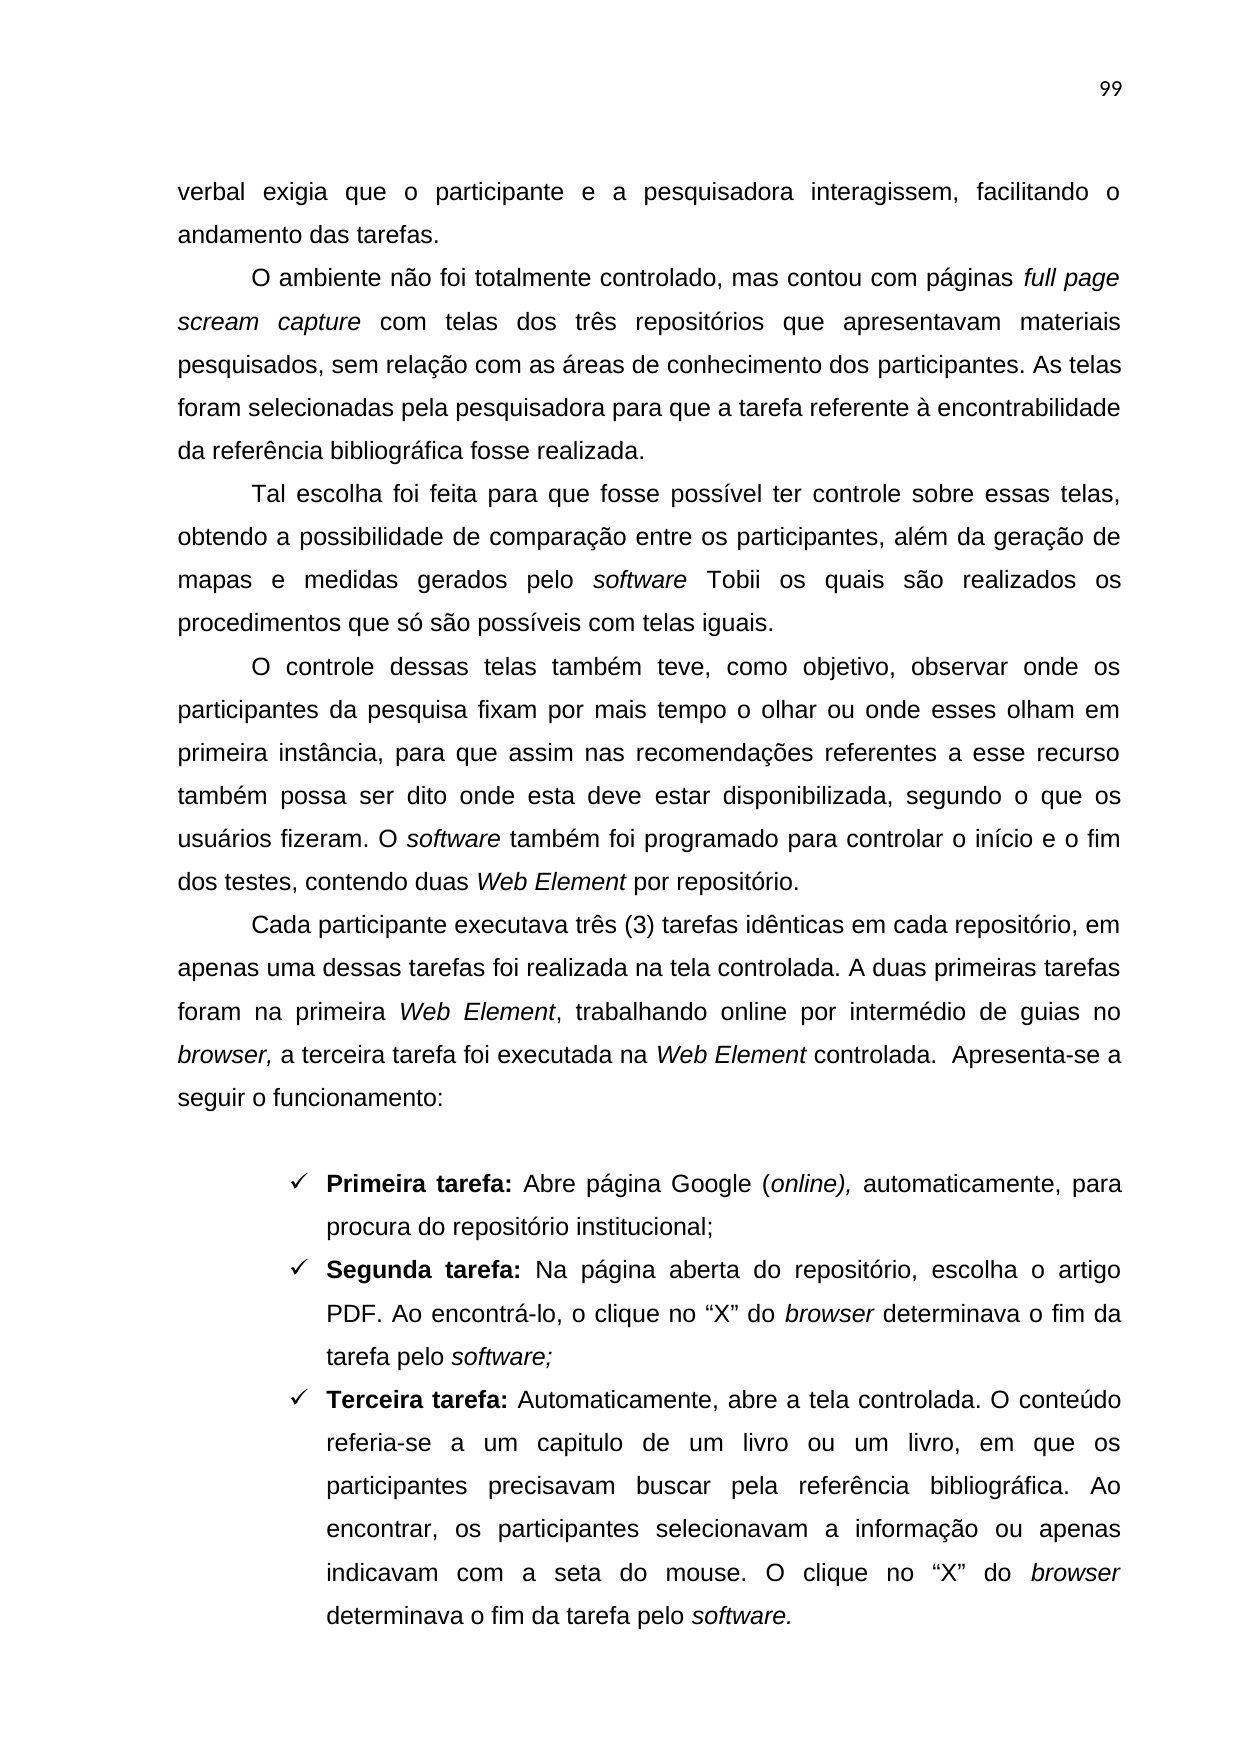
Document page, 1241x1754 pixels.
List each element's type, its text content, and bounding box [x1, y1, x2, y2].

text Tal escolha foi feita para que fosse possível ter controle sobre essas telas, obtendo a possibilidade de comparação entre os participantes, além da geração de mapas e medidas gerados pelo software Tobii os quais são realizados os procedimentos que só são possíveis com telas iguais. [177, 479, 1122, 637]
text O ambiente não foi totalmente controlado, mas contou com páginas full page scream capture com telas dos três repositórios que apresentavam materiais pesquisados, sem relação com as áreas de conhecimento dos participantes. As telas foram selecionadas pela pesquisadora para que a tarefa referente à encontrabilidade da referência bibliográfica fosse realizada. [177, 263, 1122, 465]
text Cada participante executava três (3) tarefas idênticas em cada repositório, em apenas uma dessas tarefas foi realizada na tela controlada. A duas primeiras tarefas foram na primeira Web Element, trabalhando online por intermédio de guias no browser, a terceira tarefa foi executada na Web Element controlada. Apresenta-se a seguir o funcionamento: [177, 910, 1122, 1112]
text O controle dessas telas também teve, como objetivo, observar onde os participantes da pesquisa fixam por mais tempo o olhar ou onde esses olham em primeira instância, para que assim nas recomendações referentes a esse recurso também possa ser dito onde esta deve estar disponibilizada, segundo o que os usuários fizeram. O software também foi programado para controlar o início e o fim dos testes, contendo duas Web Element por repositório. [177, 652, 1122, 896]
list Terceira tarefa: Automaticamente, abre a tela controlada. O conteúdo referia-se a um capitulo de um livro ou um livro, em que os participantes precisavam buscar pela referência bibliográfica. Ao encontrar, os participantes selecionavam a informação ou apenas indicavam com a seta do mouse. O clique no “X” do browser determinava o fim da tarefa pelo software. [288, 1385, 1122, 1629]
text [177, 177, 1122, 249]
list Segunda tarefa: Na página aberta do repositório, escolha o artigo PDF. Ao encontrá-lo, o clique no “X” do browser determinava o fim da tarefa pelo software; [288, 1255, 1122, 1371]
list Primeira tarefa: Abre página Google (online), automaticamente, para procura do repositório institucional; [288, 1169, 1122, 1241]
